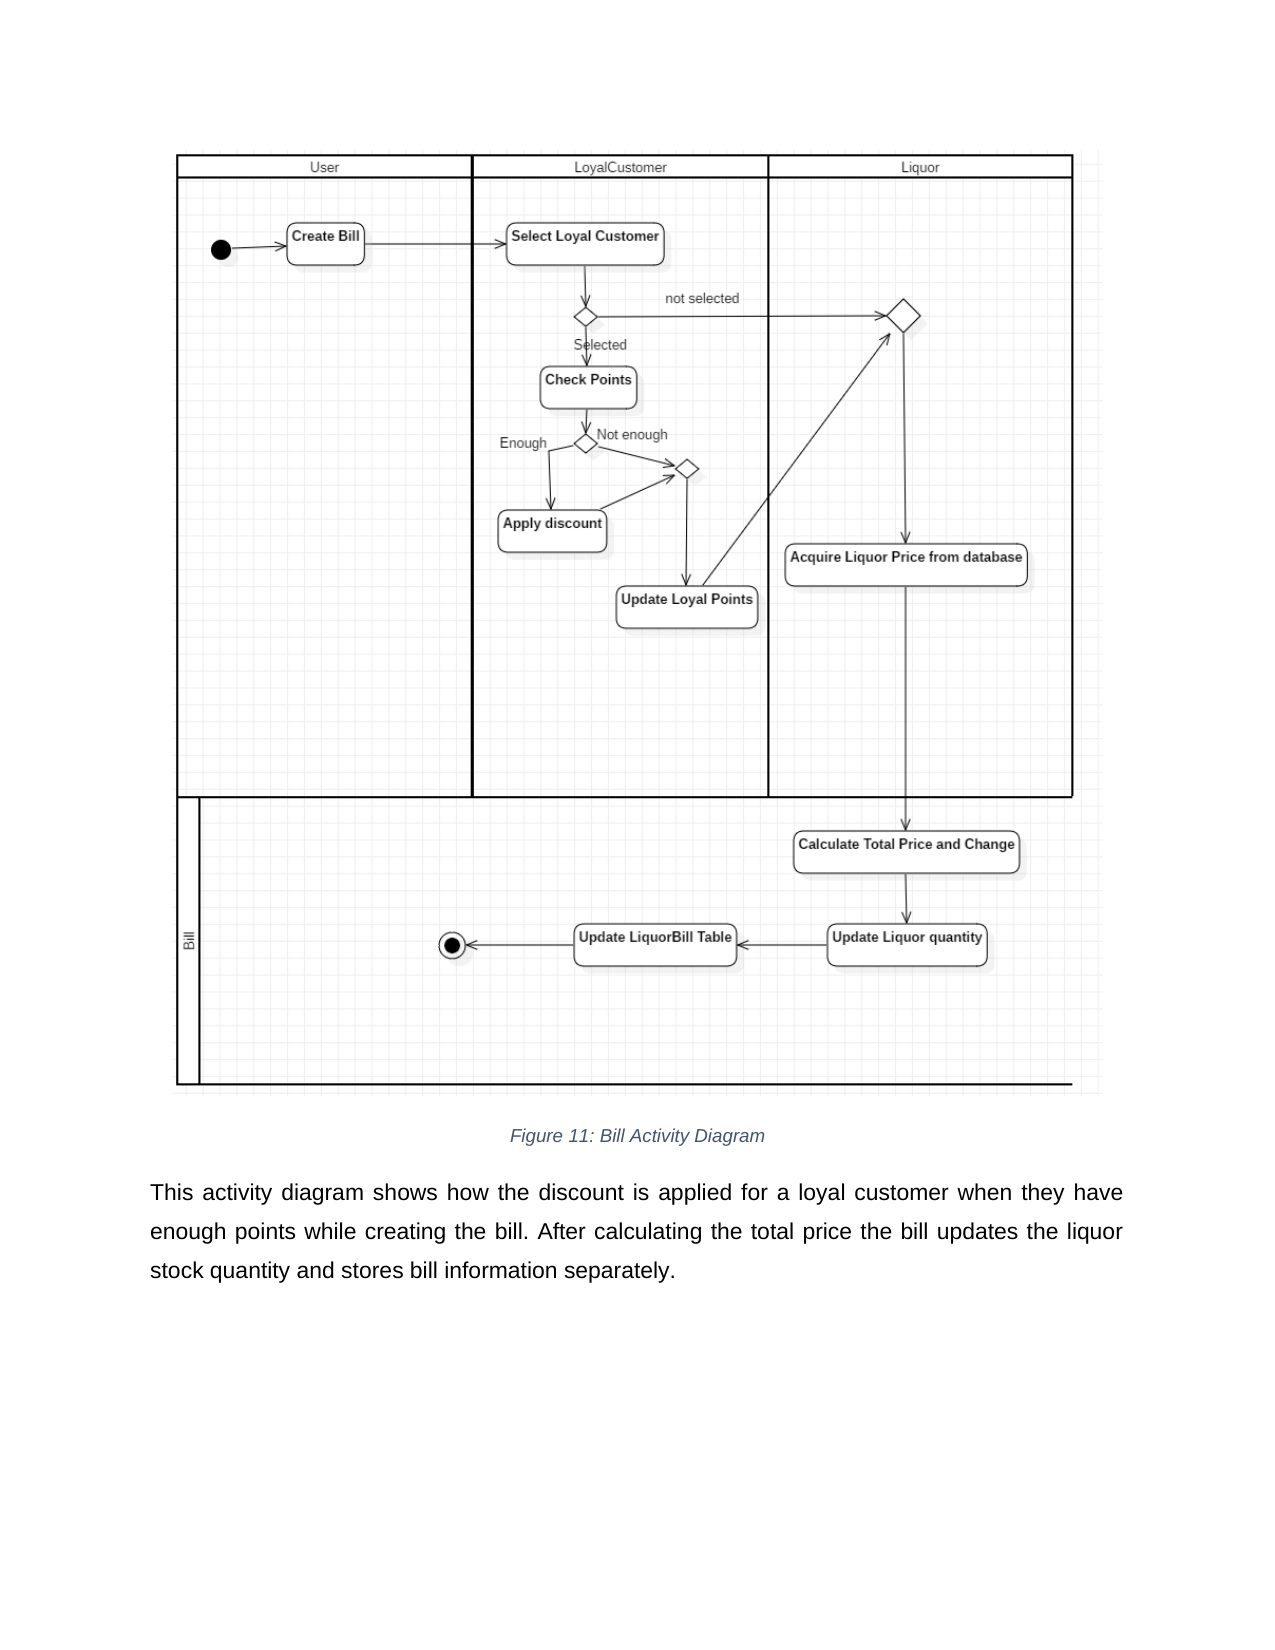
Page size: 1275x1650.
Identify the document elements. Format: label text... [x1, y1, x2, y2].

text Figure : Bill Activity Diagram [150, 1125, 1125, 1147]
text This activity diagram shows how the discount is applied for a loyal customer when they have enough points while creating the bill. After calculating the total price the bill updates the liquor stock quantity and stores bill information separately. [150, 1178, 1125, 1284]
picture [172, 150, 1103, 1096]
